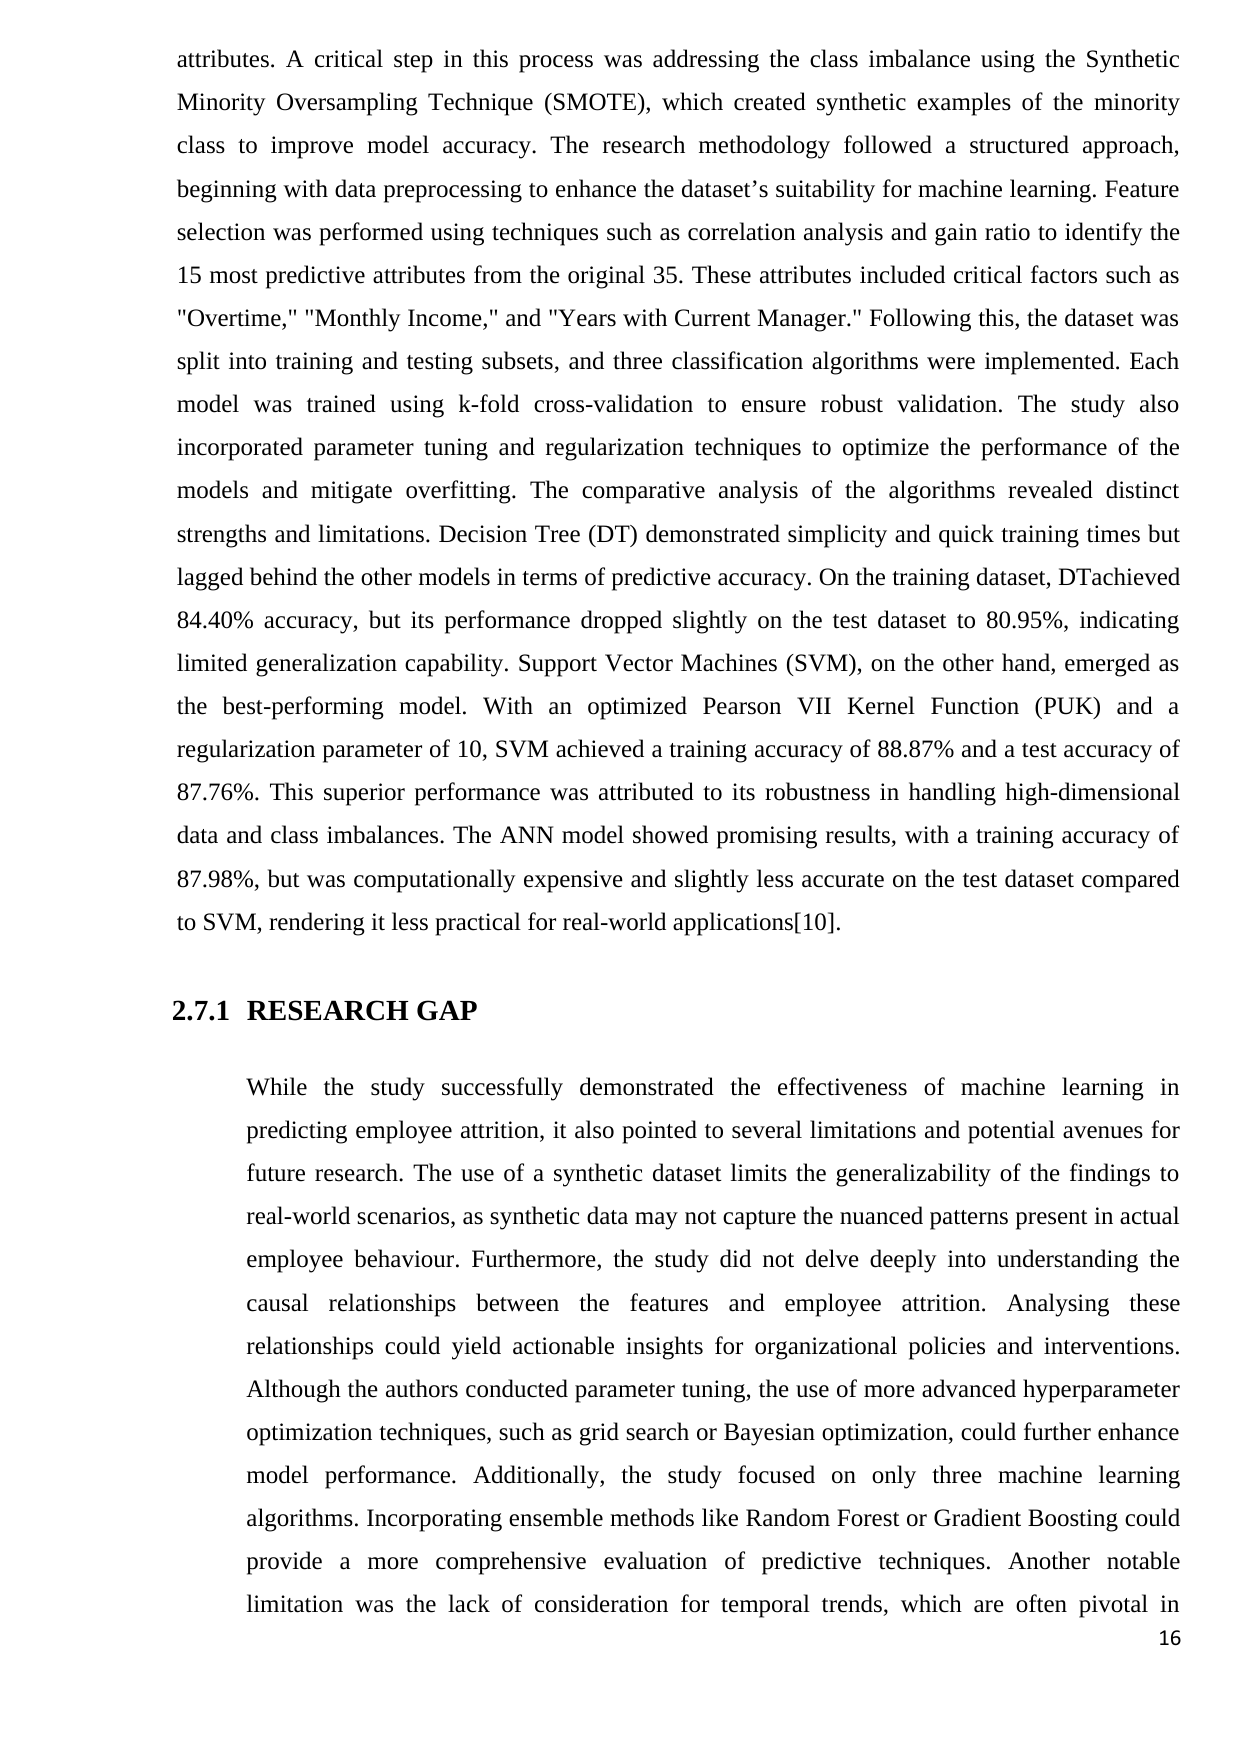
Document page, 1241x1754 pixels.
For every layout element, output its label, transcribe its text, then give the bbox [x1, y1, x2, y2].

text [177, 44, 1181, 936]
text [246, 1072, 1181, 1618]
list RESEARCH GAP [172, 993, 1181, 1027]
